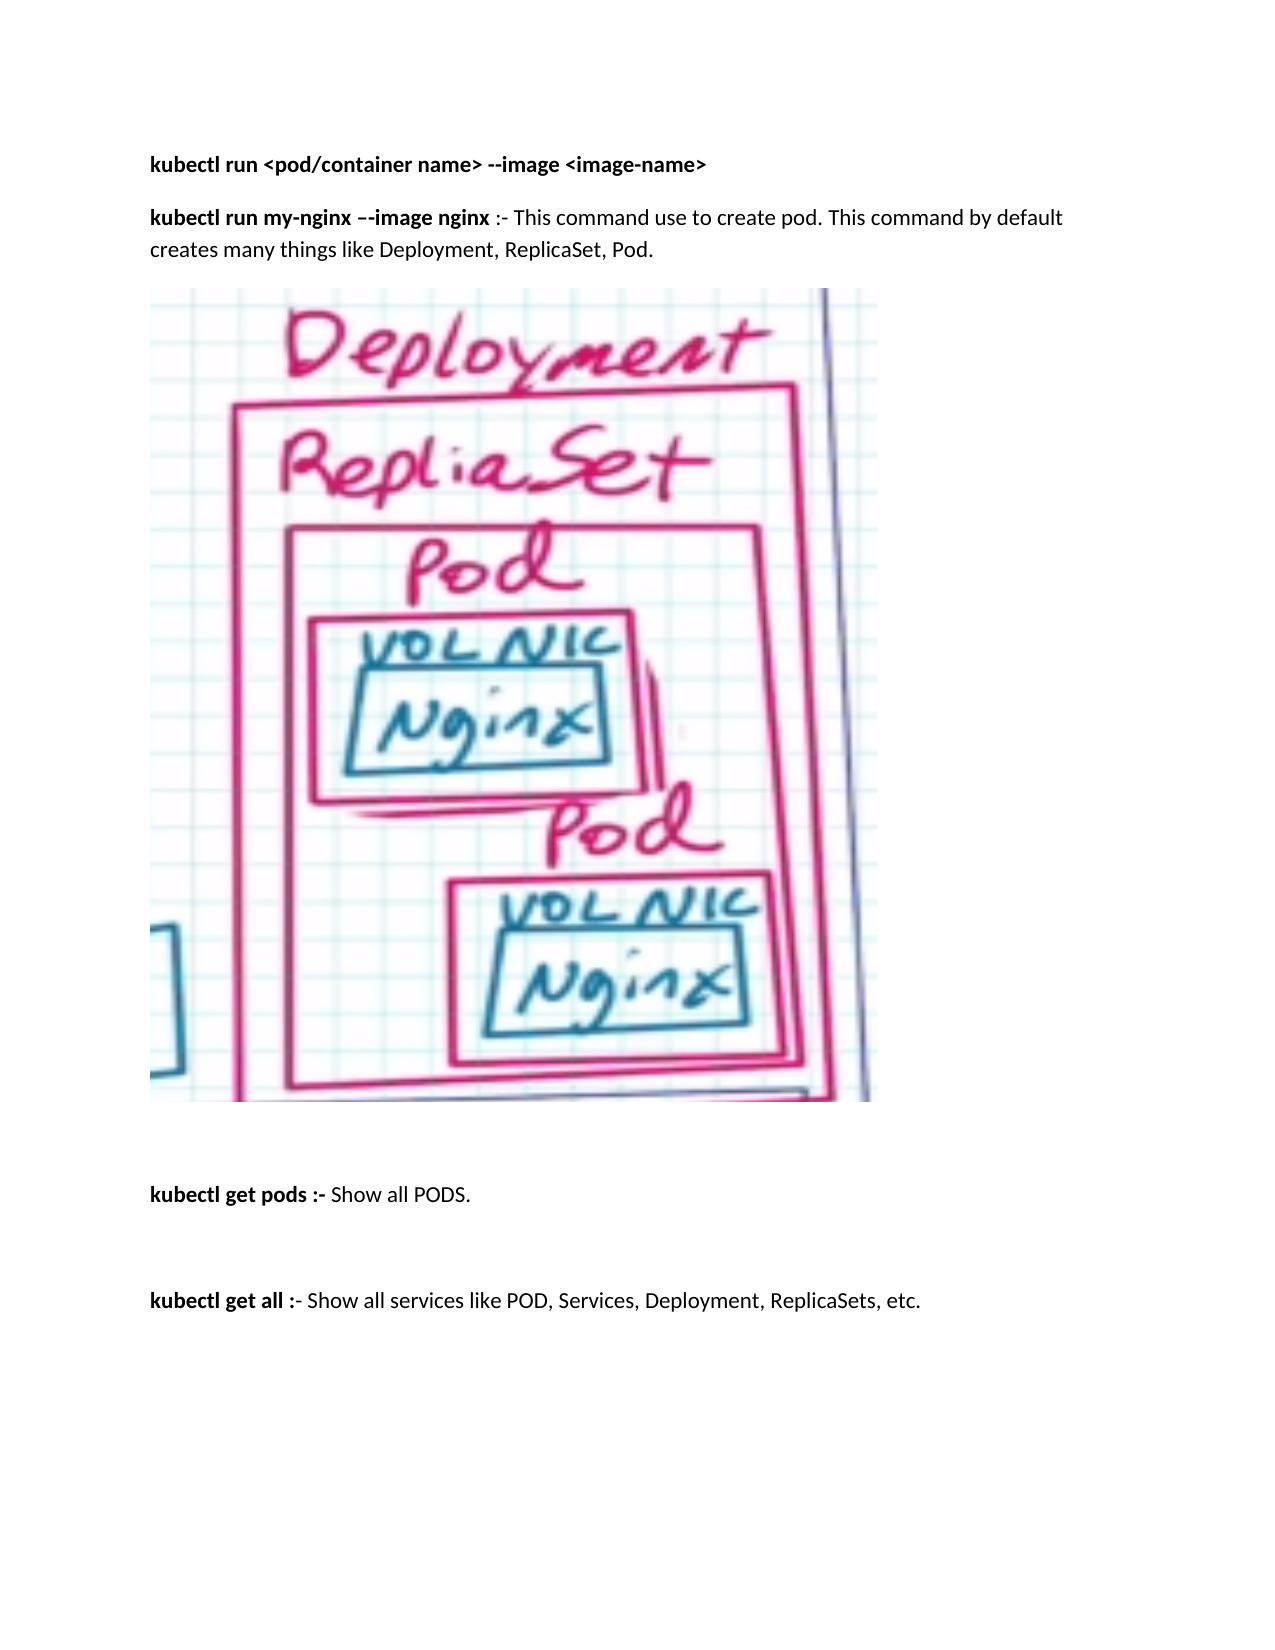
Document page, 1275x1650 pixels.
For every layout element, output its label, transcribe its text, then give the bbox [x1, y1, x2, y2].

text kubectl run <pod/container name> --image <image-name> [150, 150, 1125, 178]
text kubectl get all :- Show all services like POD, Services, Deployment, ReplicaSets, etc. [150, 1286, 1125, 1314]
text kubectl get pods :- Show all PODS. [150, 1180, 1125, 1208]
text kubectl run my-nginx –-image nginx :- This command use to create pod. This command by default creates many things like Deployment, ReplicaSet, Pod. [150, 203, 1125, 263]
picture [150, 288, 878, 1102]
